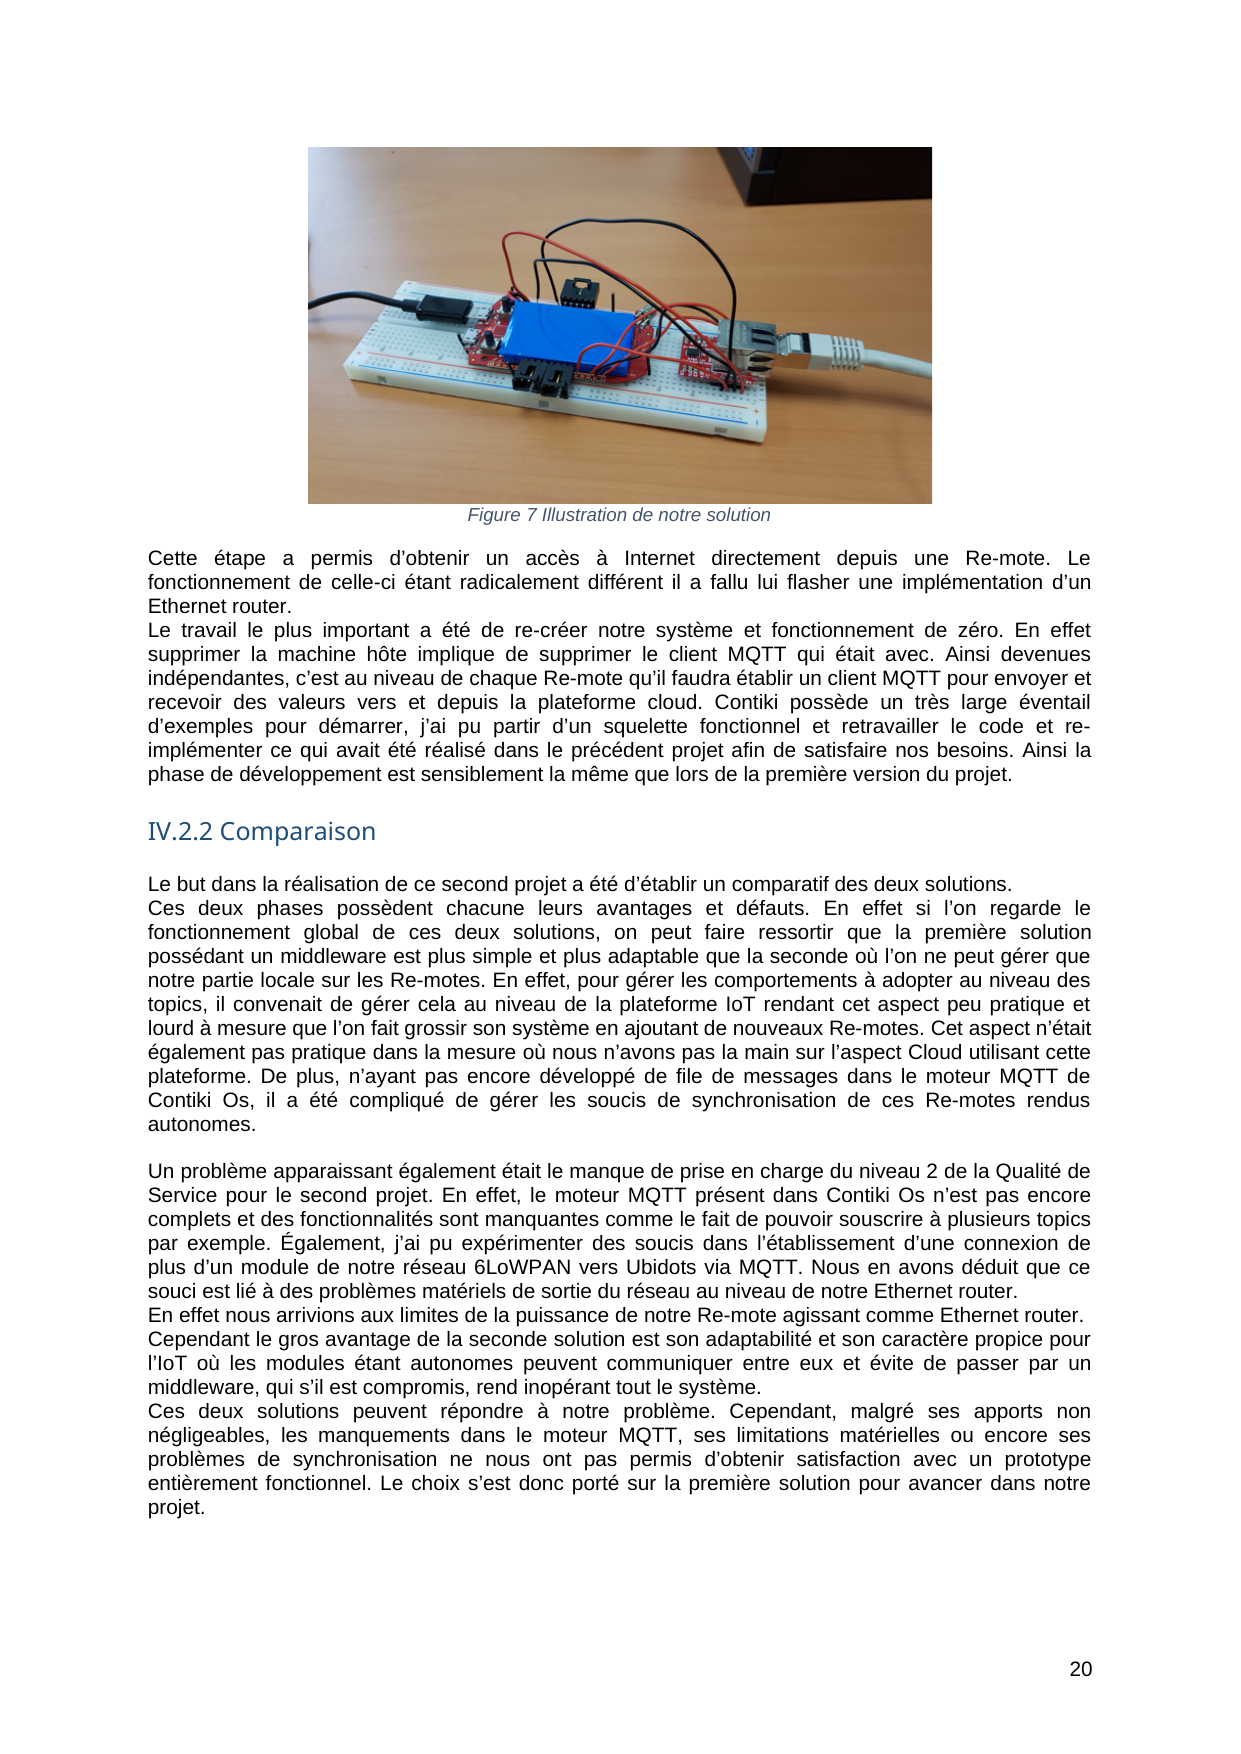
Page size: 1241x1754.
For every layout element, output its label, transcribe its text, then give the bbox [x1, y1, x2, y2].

text Ces deux phases possèdent chacune leurs avantages et défauts. En effet si l’on regarde le fonctionnement global de ces deux solutions, on peut faire ressortir que la première solution possédant un middleware est plus simple et plus adaptable que la seconde où l’on ne peut gérer que notre partie locale sur les Re-motes. En effet, pour gérer les comportements à adopter au niveau des topics, il convenait de gérer cela au niveau de la plateforme IoT rendant cet aspect peu pratique et lourd à mesure que l’on fait grossir son système en ajoutant de nouveaux Re-motes. Cet aspect n’était également pas pratique dans la mesure où nous n’avons pas la main sur l’aspect Cloud utilisant cette plateforme. De plus, n’ayant pas encore développé de file de messages dans le moteur MQTT de Contiki Os, il a été compliqué de gérer les soucis de synchronisation de ces Re-motes rendus autonomes. [148, 896, 1093, 1135]
text Le travail le plus important a été de re-créer notre système et fonctionnement de zéro. En effet supprimer la machine hôte implique de supprimer le client MQTT qui était avec. Ainsi devenues indépendantes, c’est au niveau de chaque Re-mote qu’il faudra établir un client MQTT pour envoyer et recevoir des valeurs vers et depuis la plateforme cloud. Contiki possède un très large éventail d’exemples pour démarrer, j’ai pu partir d’un squelette fonctionnel et retravailler le code et re-implémenter ce qui avait été réalisé dans le précédent projet afin de satisfaire nos besoins. Ainsi la phase de développement est sensiblement la même que lors de la première version du projet. [148, 618, 1093, 786]
subtitle IV.2.2 Comparaison [148, 814, 1093, 848]
picture [308, 147, 933, 504]
text Le but dans la réalisation de ce second projet a été d’établir un comparatif des deux solutions. [148, 872, 1093, 896]
text Cependant le gros avantage de la seconde solution est son adaptabilité et son caractère propice pour l’IoT où les modules étant autonomes peuvent communiquer entre eux et évite de passer par un middleware, qui s’il est compromis, rend inopérant tout le système. [148, 1327, 1093, 1399]
text Cette étape a permis d’obtenir un accès à Internet directement depuis une Re-mote. Le fonctionnement de celle-ci étant radicalement différent il a fallu lui flasher une implémentation d’un Ethernet router. [148, 546, 1093, 618]
text Un problème apparaissant également était le manque de prise en charge du niveau 2 de la Qualité de Service pour le second projet. En effet, le moteur MQTT présent dans Contiki Os n’est pas encore complets et des fonctionnalités sont manquantes comme le fait de pouvoir souscrire à plusieurs topics par exemple. Également, j’ai pu expérimenter des soucis dans l’établissement d’une connexion de plus d’un module de notre réseau 6LoWPAN vers Ubidots via MQTT. Nous en avons déduit que ce souci est lié à des problèmes matériels de sortie du réseau au niveau de notre Ethernet router. [148, 1159, 1093, 1303]
text Ces deux solutions peuvent répondre à notre problème. Cependant, malgré ses apports non négligeables, les manquements dans le moteur MQTT, ses limitations matérielles ou encore ses problèmes de synchronisation ne nous ont pas permis d’obtenir satisfaction avec un prototype entièrement fonctionnel. Le choix s’est donc porté sur la première solution pour avancer dans notre projet. [148, 1399, 1093, 1519]
text Figure 7 Illustration de notre solution [148, 504, 1093, 525]
text En effet nous arrivions aux limites de la puissance de notre Re-mote agissant comme Ethernet router. [148, 1303, 1093, 1327]
